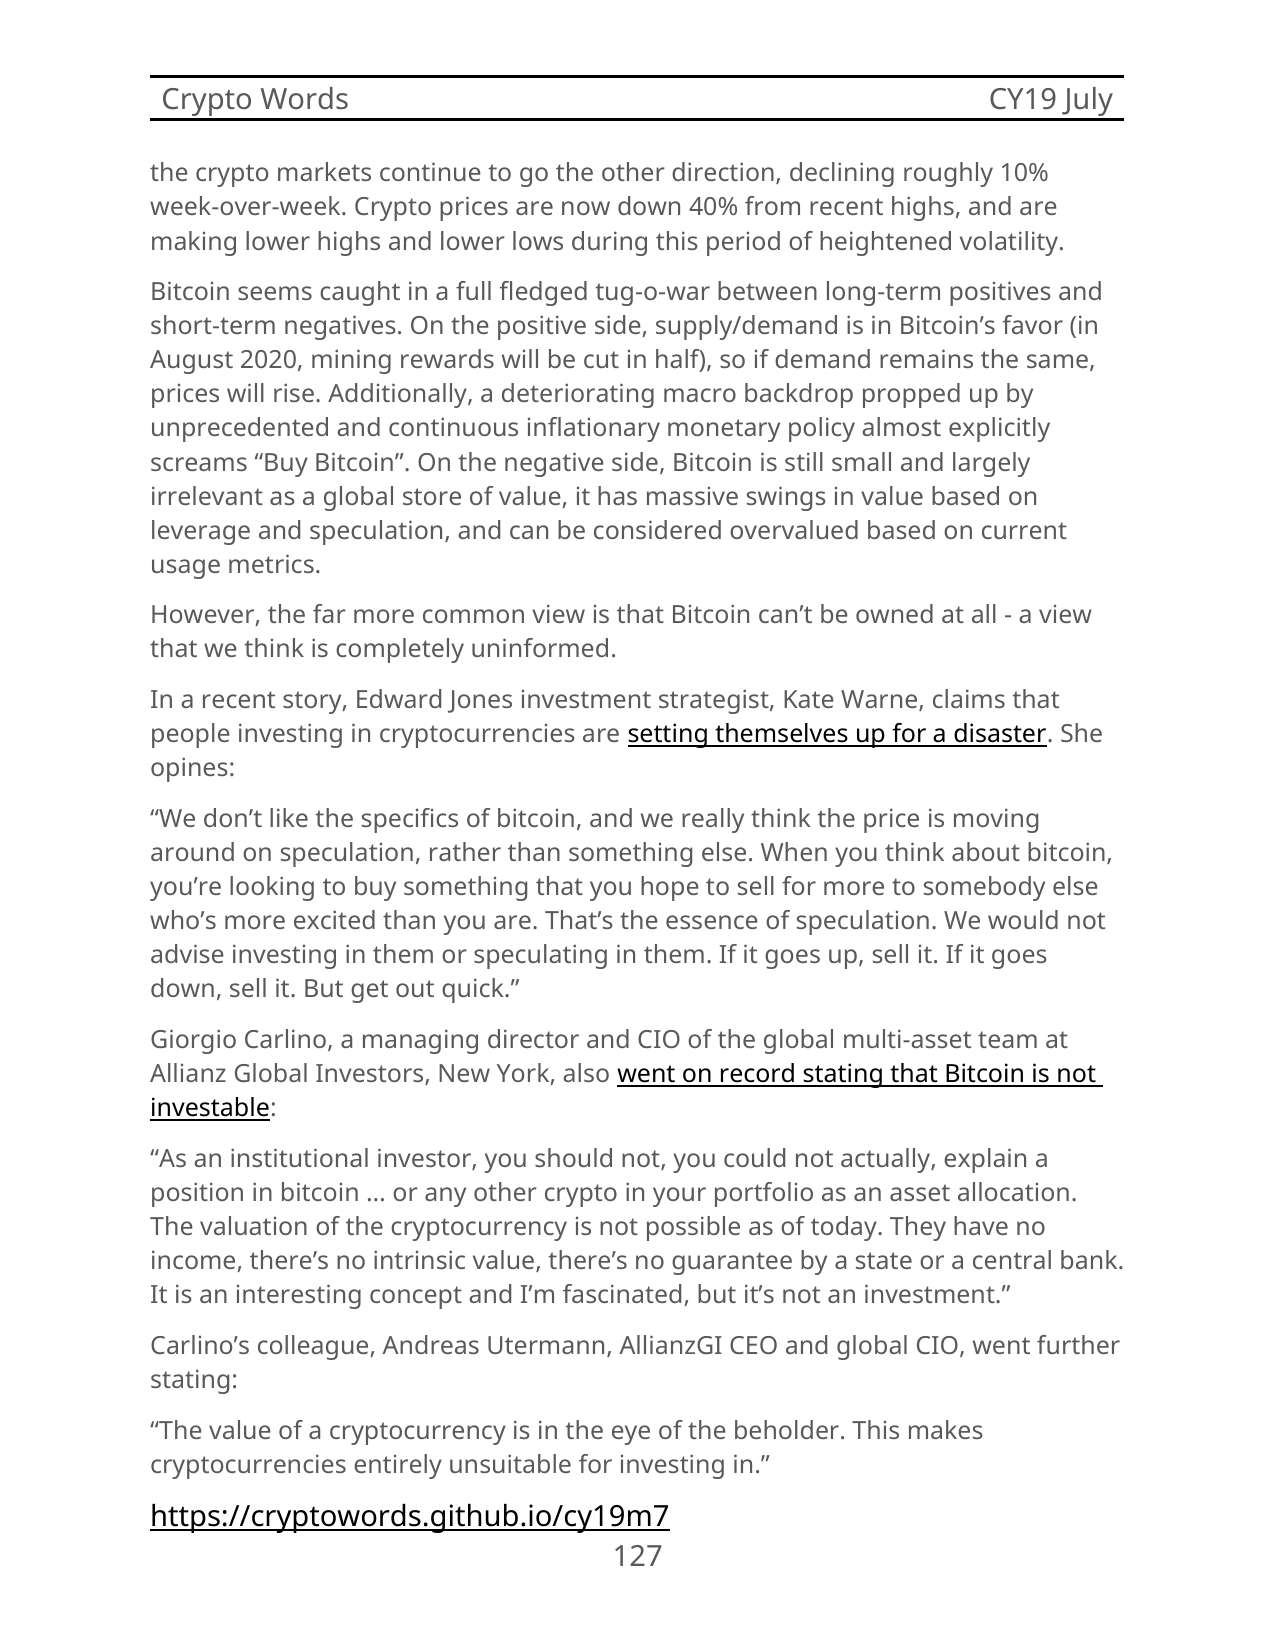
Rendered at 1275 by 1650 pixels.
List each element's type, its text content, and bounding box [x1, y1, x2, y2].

text Bitcoin seems caught in a full fledged tug-o-war between long-term positives and short-term negatives. On the positive side, supply/demand is in Bitcoin’s favor (in August 2020, mining rewards will be cut in half), so if demand remains the same, prices will rise. Additionally, a deteriorating macro backdrop propped up by unprecedented and continuous inflationary monetary policy almost explicitly screams “Buy Bitcoin”. On the negative side, Bitcoin is still small and largely irrelevant as a global store of value, it has massive swings in value based on leverage and speculation, and can be considered overvalued based on current usage metrics. [150, 274, 1125, 580]
text “The value of a cryptocurrency is in the eye of the beholder. This makes cryptocurrencies entirely unsuitable for investing in.” [150, 1412, 1125, 1481]
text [150, 155, 1125, 257]
text “We don’t like the specifics of bitcoin, and we really think the price is moving around on speculation, rather than something else. When you think about bitcoin, you’re looking to buy something that you hope to sell for more to somebody else who’s more excited than you are. That’s the essence of speculation. We would not advise investing in them or speculating in them. If it goes up, sell it. If it goes down, sell it. But get out quick.” [150, 801, 1125, 1005]
text “As an institutional investor, you should not, you could not actually, explain a position in bitcoin … or any other crypto in your portfolio as an asset allocation. The valuation of the cryptocurrency is not possible as of today. They have no income, there’s no intrinsic value, there’s no guarantee by a state or a central bank. It is an interesting concept and I’m fascinated, but it’s not an investment.” [150, 1141, 1125, 1311]
text Giorgio Carlino, a managing director and CIO of the global multi-asset team at Allianz Global Investors, New York, also went on record stating that Bitcoin is not investable: [150, 1022, 1125, 1124]
text Carlino’s colleague, Andreas Utermann, AllianzGI CEO and global CIO, went further stating: [150, 1328, 1125, 1396]
text In a recent story, Edward Jones investment strategist, Kate Warne, claims that people investing in cryptocurrencies are setting themselves up for a disaster. She opines: [150, 682, 1125, 784]
text However, the far more common view is that Bitcoin can’t be owned at all - a view that we think is completely uninformed. [150, 597, 1125, 665]
